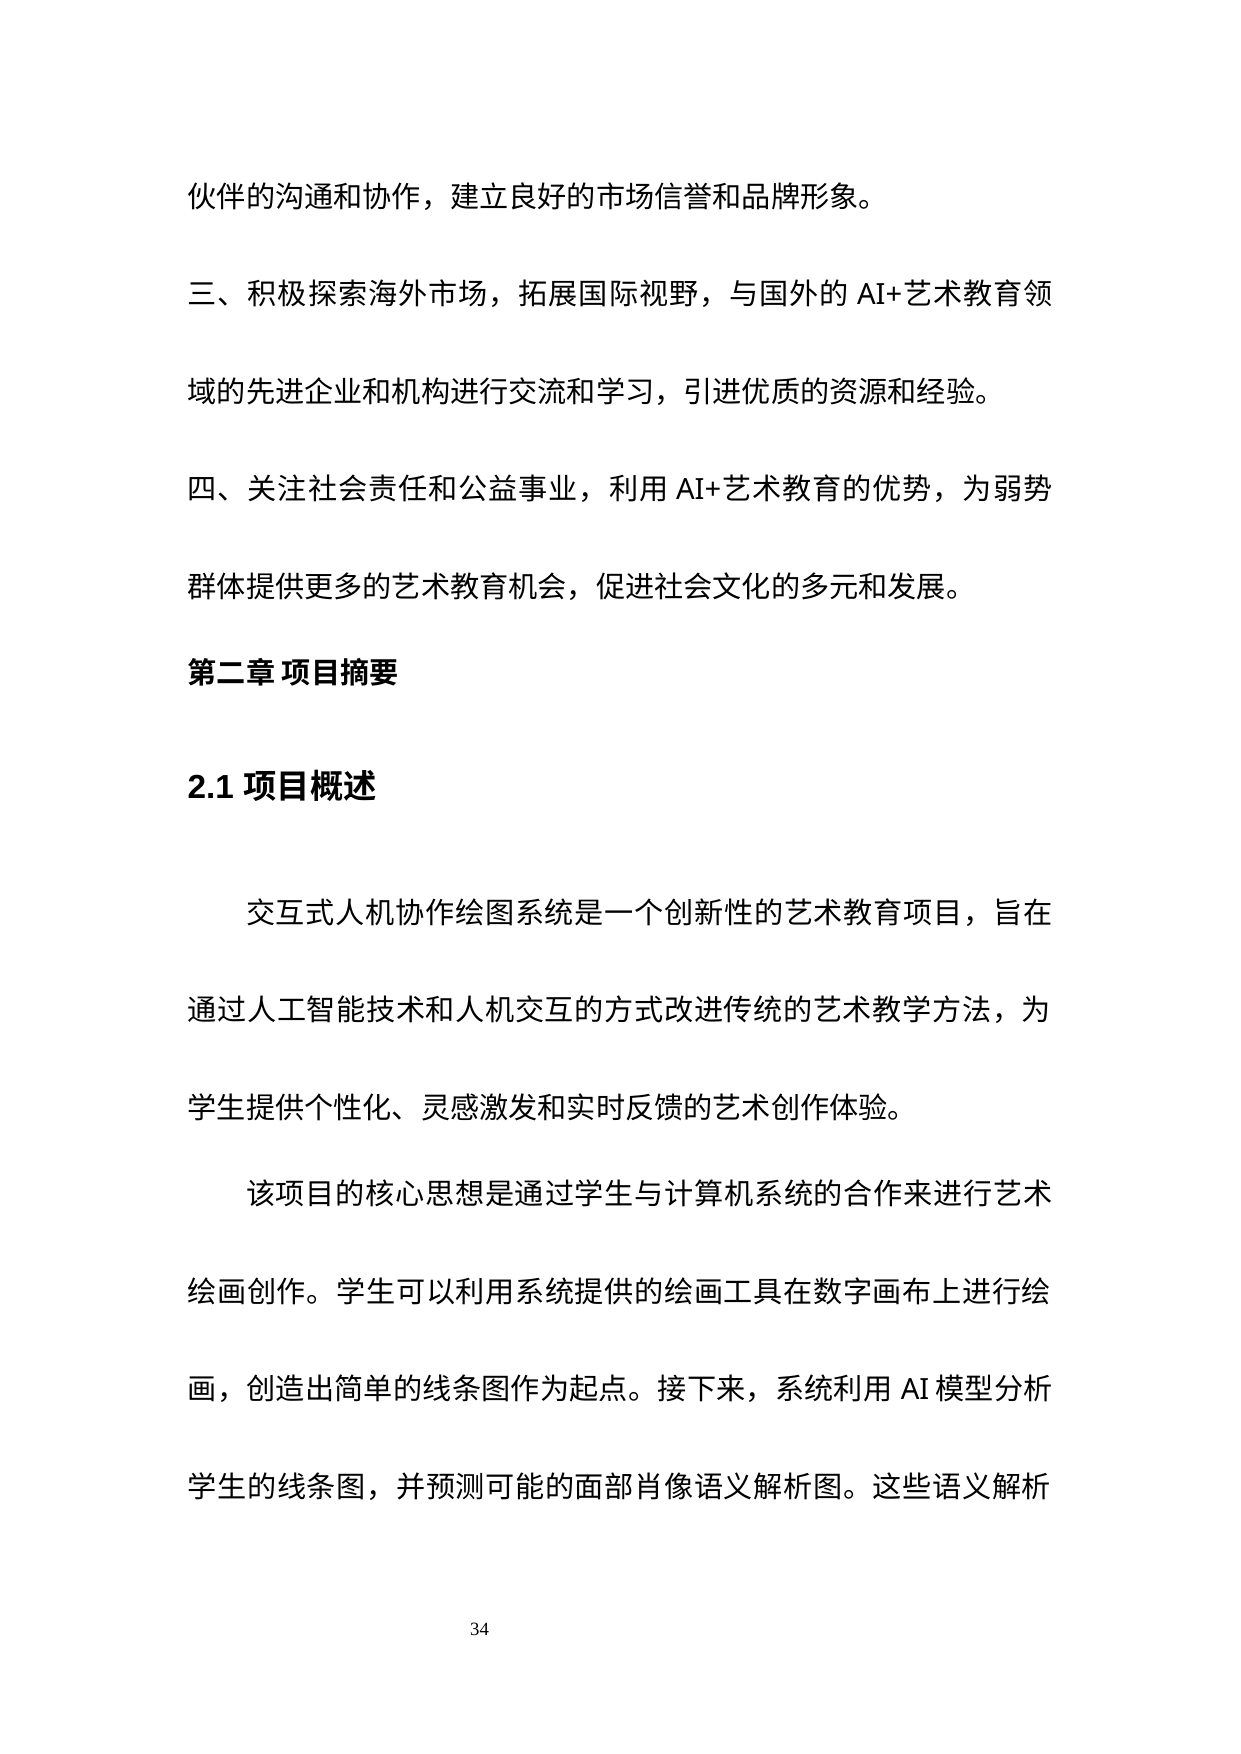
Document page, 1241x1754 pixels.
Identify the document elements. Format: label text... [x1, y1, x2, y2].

text 交互式人机协作绘图系统是一个创新性的艺术教育项目，旨在通过人工智能技术和人机交互的方式改进传统的艺术教学方法，为学生提供个性化、灵感激发和实时反馈的艺术创作体验。 [187, 878, 1053, 1138]
subtitle 2.1 项目概述 [187, 751, 1053, 816]
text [187, 162, 1053, 617]
subtitle 第二章 项目摘要 [187, 638, 1053, 703]
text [187, 1159, 1053, 1517]
